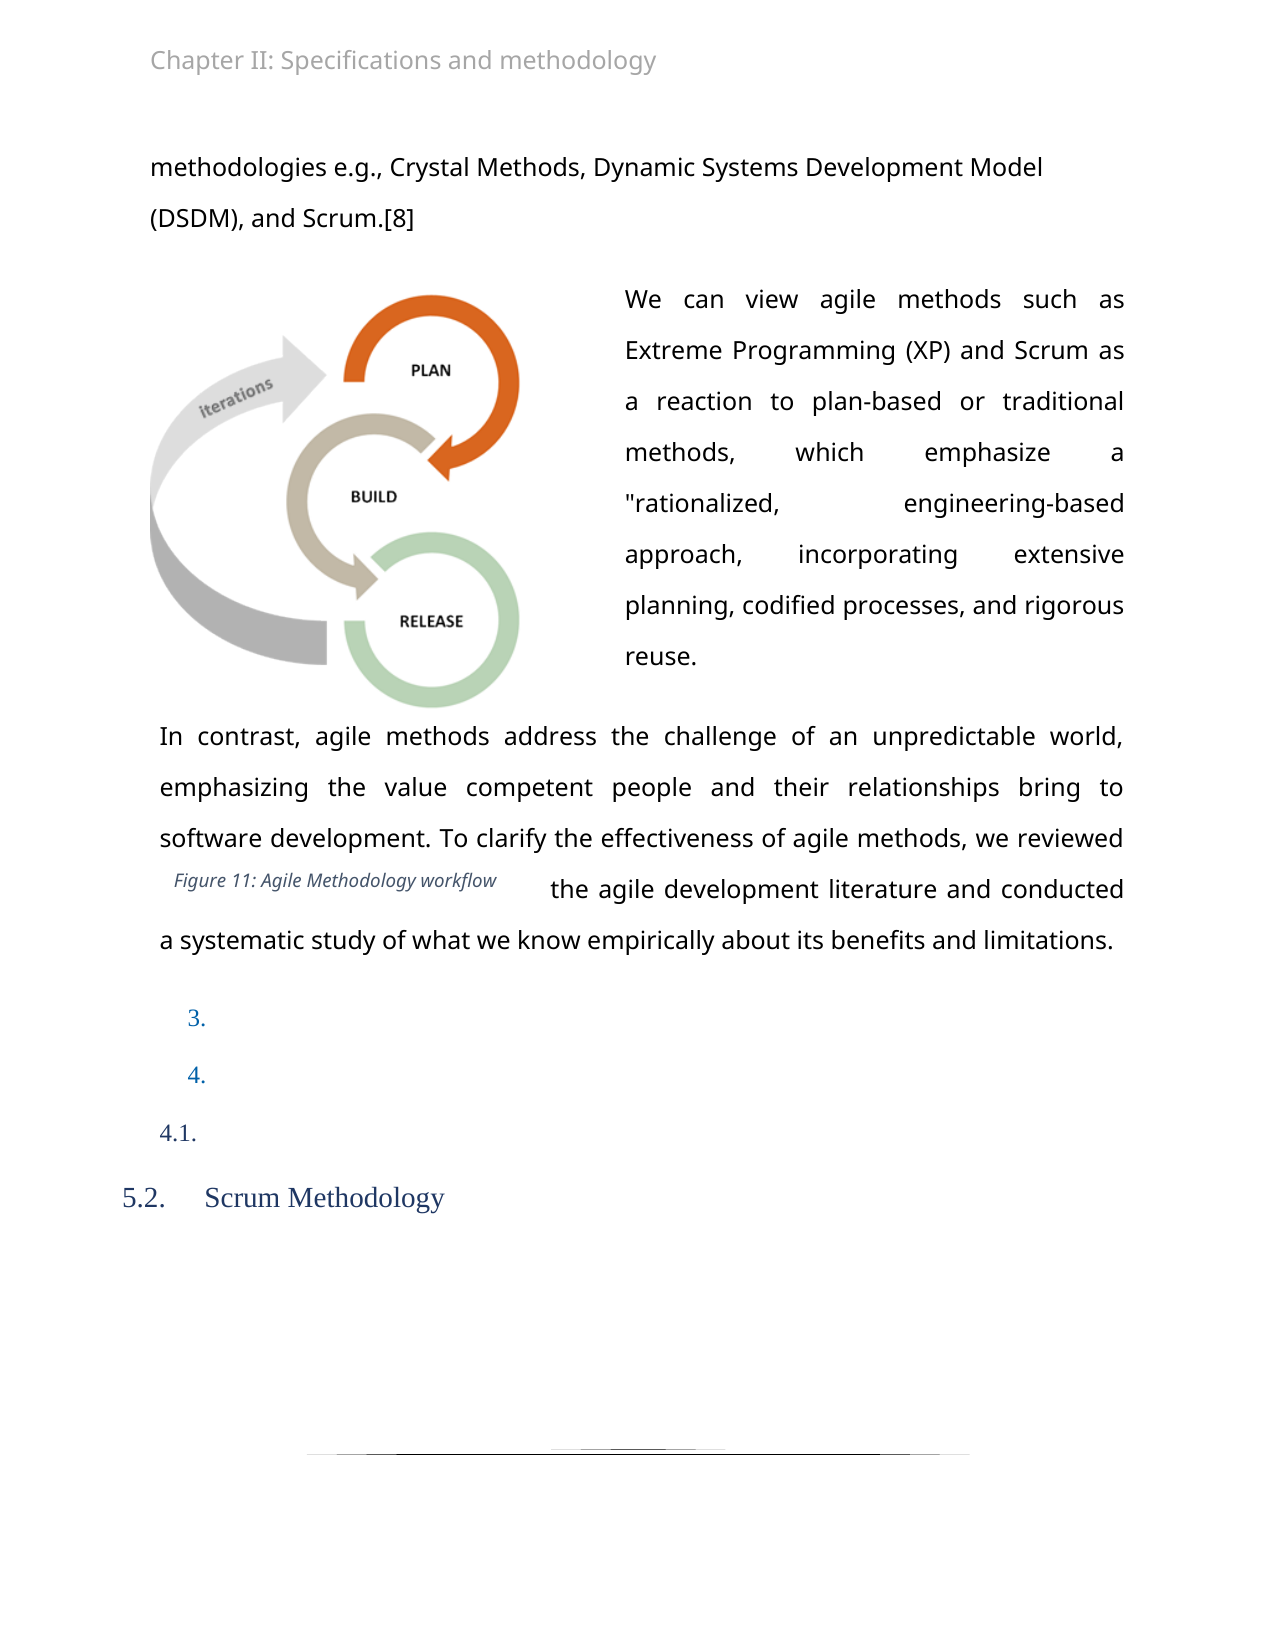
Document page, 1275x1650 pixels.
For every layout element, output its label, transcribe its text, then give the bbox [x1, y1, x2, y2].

text In contrast, agile methods address the challenge of an unpredictable world, emphasizing the value competent people and their relationships bring to software development. To clarify the effectiveness of agile methods, we reviewed the agile development literature and conducted a systematic study of what we know empirically about its benefits and limitations. [159, 719, 1125, 957]
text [150, 150, 1125, 235]
picture [150, 293, 522, 710]
text We can view agile methods such as Extreme Programming (XP) and Scrum as a reaction to plan-based or traditional methods, which emphasize a "rationalized, engineering-based approach, incorporating extensive planning, codified processes, and rigorous reuse. [234, 281, 1125, 673]
subtitle Scrum Methodology [122, 1180, 1125, 1213]
